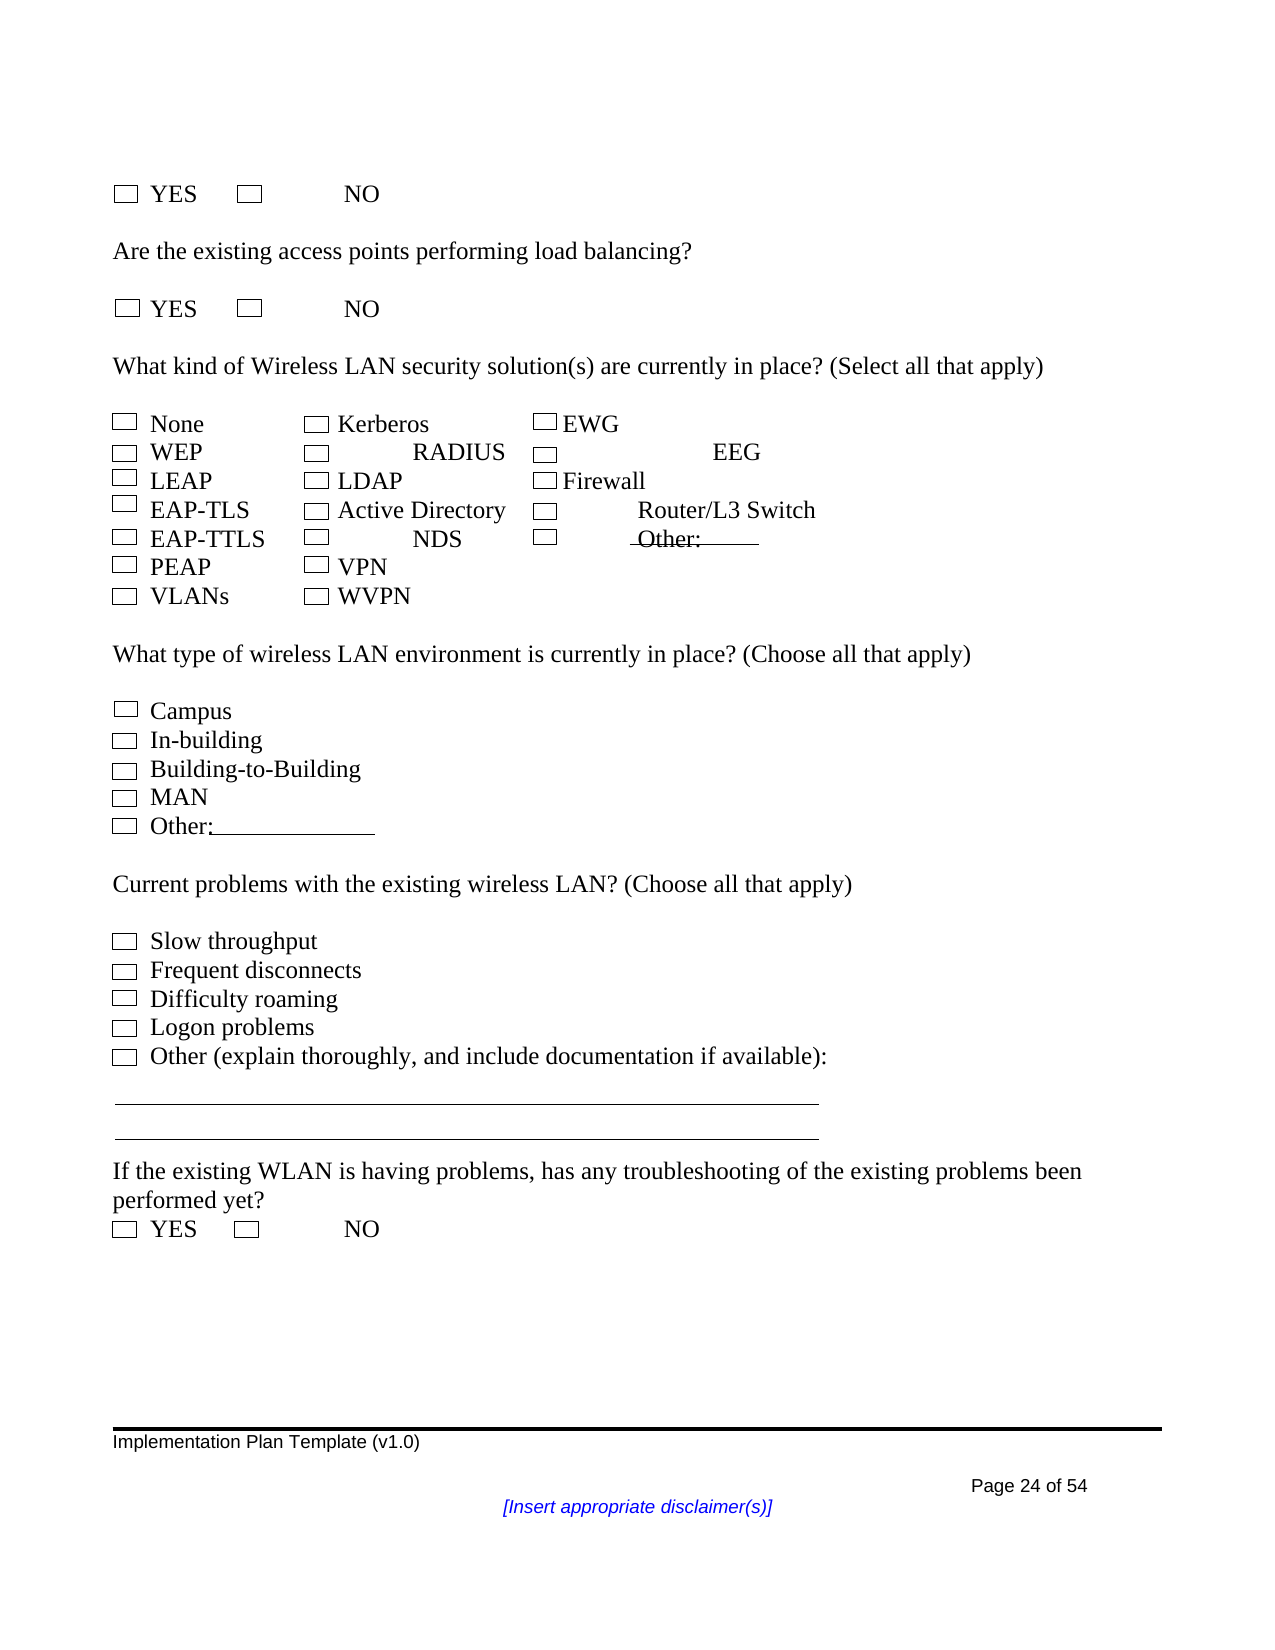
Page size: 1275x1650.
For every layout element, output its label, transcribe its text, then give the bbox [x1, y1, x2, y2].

text Slow throughput [112, 926, 1162, 955]
text EAP-TLS Active Directory Router/L3 Switch [112, 495, 1162, 524]
text None Kerberos EWG [112, 409, 1162, 437]
text YES NO [112, 294, 1162, 322]
text Other: [112, 811, 1162, 840]
text LEAP LDAP Firewall [112, 466, 1162, 495]
text Current problems with the existing wireless LAN? (Choose all that apply) [112, 869, 1162, 897]
text Campus [112, 696, 1162, 725]
text YES NO [112, 1214, 1162, 1242]
text Building-to-Building [112, 754, 1162, 782]
text What type of wireless LAN environment is currently in place? (Choose all that apply) [112, 639, 1162, 667]
text Are the existing access points performing load balancing? [112, 236, 1162, 265]
text PEAP VPN [112, 552, 1162, 581]
text Other (explain thoroughly, and include documentation if available): [112, 1041, 1162, 1070]
text In-building [112, 725, 1162, 754]
text What kind of Wireless LAN security solution(s) are currently in place? (Select all that apply) [112, 351, 1162, 380]
text Logon problems [112, 1012, 1162, 1041]
text YES NO [112, 179, 1162, 207]
text Difficulty roaming [112, 984, 1162, 1012]
text WEP RADIUS EEG [112, 437, 1162, 466]
text If the existing WLAN is having problems, has any troubleshooting of the existing problems been performed yet? [112, 1156, 1162, 1214]
text VLANs WVPN [112, 581, 1162, 610]
text MAN [112, 782, 1162, 811]
text Frequent disconnects [112, 955, 1162, 984]
text EAP-TTLS NDS Other: [112, 524, 1162, 552]
